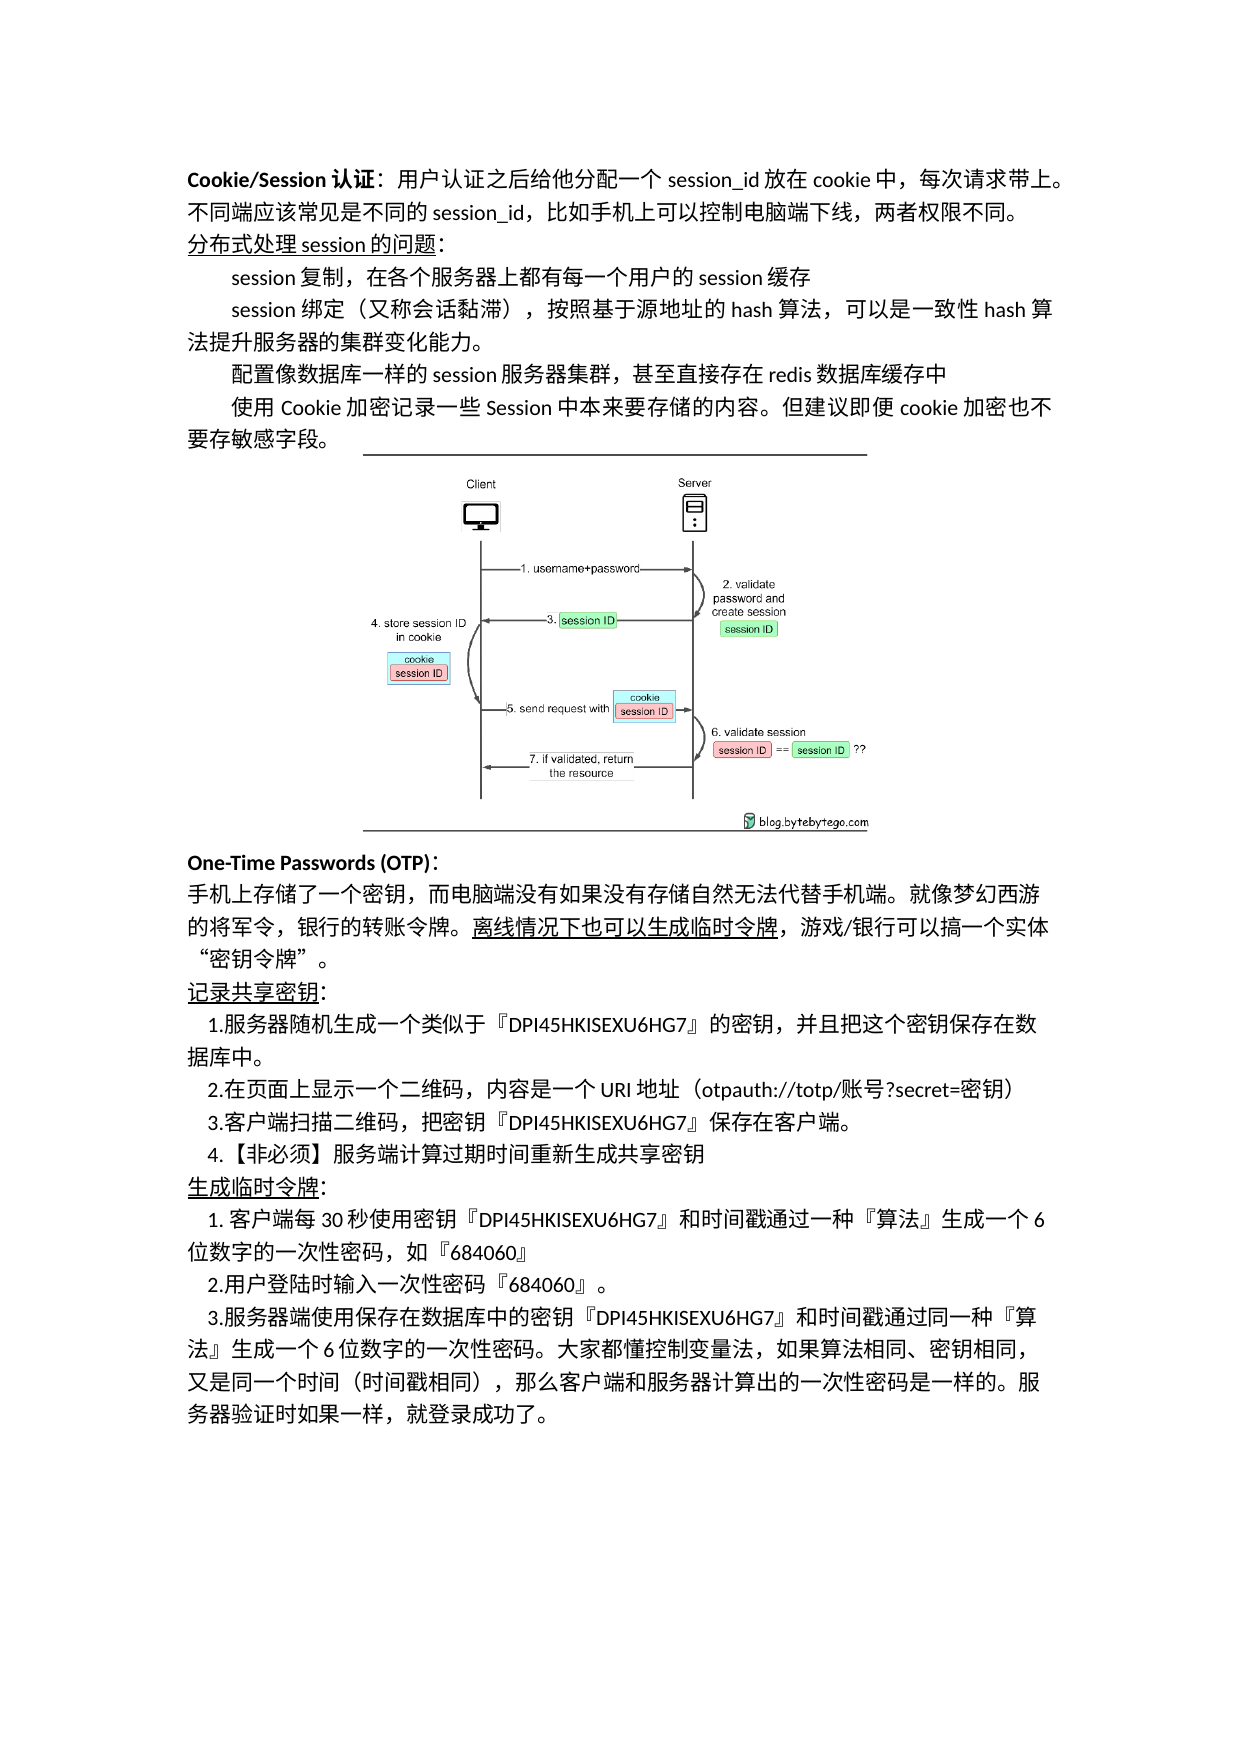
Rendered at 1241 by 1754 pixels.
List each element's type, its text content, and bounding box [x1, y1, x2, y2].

text 配置像数据库一样的session服务器集群，甚至直接存在redis数据库缓存中 [187, 357, 1053, 389]
text One-Time Passwords (OTP)： [187, 844, 1053, 877]
text 分布式处理session的问题： [187, 227, 1053, 259]
text 2.用户登陆时输入一次性密码『684060』。 [187, 1267, 1053, 1299]
text 记录共享密钥： [187, 974, 1053, 1007]
text 3.客户端扫描二维码，把密钥『DPI45HKISEXU6HG7』保存在客户端。 [187, 1104, 1053, 1137]
picture [362, 454, 878, 832]
text session复制，在各个服务器上都有每一个用户的session缓存 [187, 259, 1053, 292]
text 3.服务器端使用保存在数据库中的密钥『DPI45HKISEXU6HG7』和时间戳通过同一种『算法』生成一个6位数字的一次性密码。大家都懂控制变量法，如果算法相同、密钥相同，又是同一个时间（时间戳相同），那么客户端和服务器计算出的一次性密码是一样的。服务器验证时如果一样，就登录成功了。 [187, 1299, 1053, 1429]
text session绑定（又称会话黏滞），按照基于源地址的hash算法，可以是一致性hash算法提升服务器的集群变化能力。 [187, 292, 1053, 357]
text 使用Cookie加密记录一些Session中本来要存储的内容。但建议即便cookie加密也不要存敏感字段。 [187, 389, 1053, 454]
text 2.在页面上显示一个二维码，内容是一个URI地址（otpauth://totp/账号?secret=密钥） [187, 1072, 1053, 1104]
text 生成临时令牌： [187, 1169, 1053, 1202]
text 4.【非必须】服务端计算过期时间重新生成共享密钥 [187, 1137, 1053, 1169]
text Cookie/Session认证：用户认证之后给他分配一个session_id放在cookie中，每次请求带上。不同端应该常见是不同的session_id，比如手机上可以控制电脑端下线，两者权限不同。 [187, 162, 1053, 227]
text 1.服务器随机生成一个类似于『DPI45HKISEXU6HG7』的密钥，并且把这个密钥保存在数据库中。 [187, 1007, 1053, 1072]
text 1. 客户端每30秒使用密钥『DPI45HKISEXU6HG7』和时间戳通过一种『算法』生成一个6位数字的一次性密码，如『684060』 [187, 1202, 1053, 1267]
text 手机上存储了一个密钥，而电脑端没有如果没有存储自然无法代替手机端。就像梦幻西游的将军令，银行的转账令牌。离线情况下也可以生成临时令牌，游戏/银行可以搞一个实体“密钥令牌”。 [187, 877, 1053, 974]
